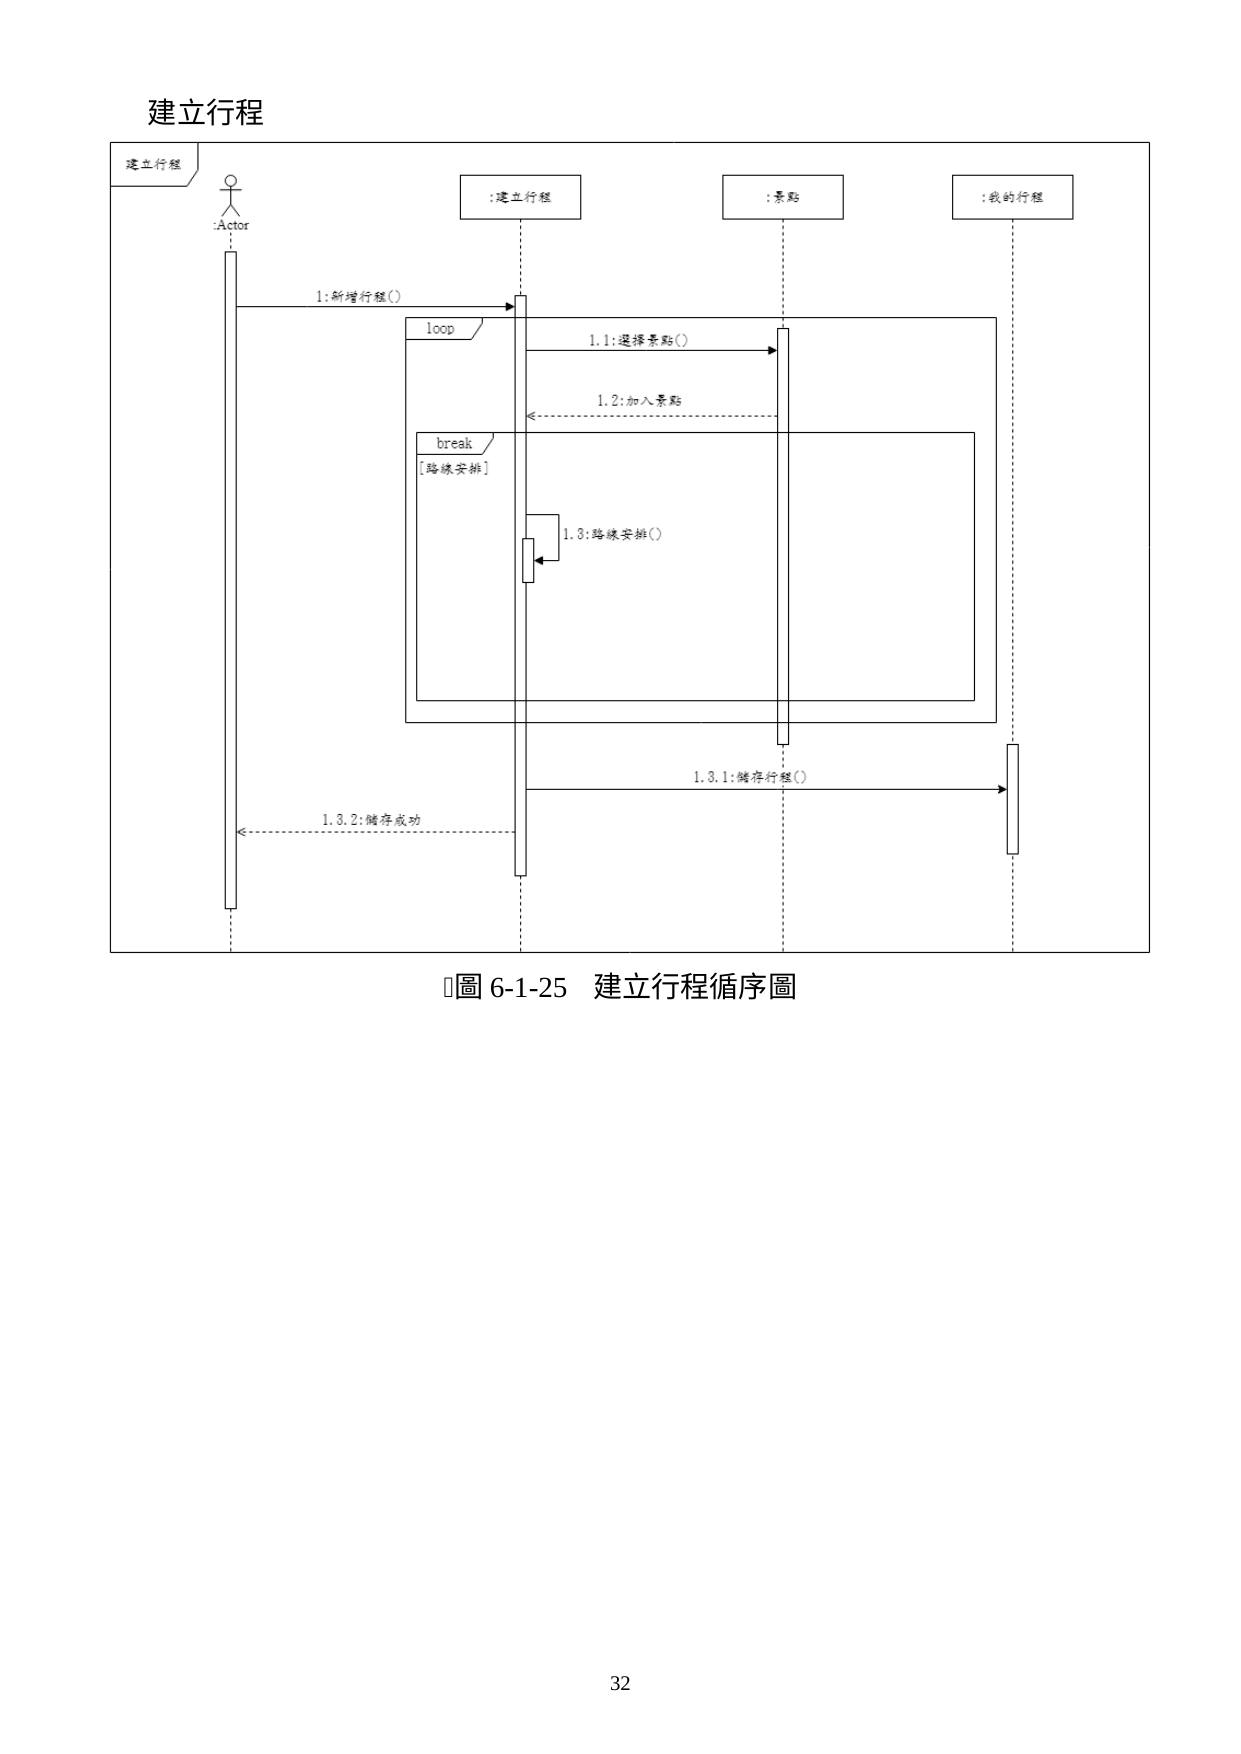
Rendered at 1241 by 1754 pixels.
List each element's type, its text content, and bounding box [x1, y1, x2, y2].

picture [99, 131, 1161, 964]
text 建立行程 [89, 89, 1152, 132]
